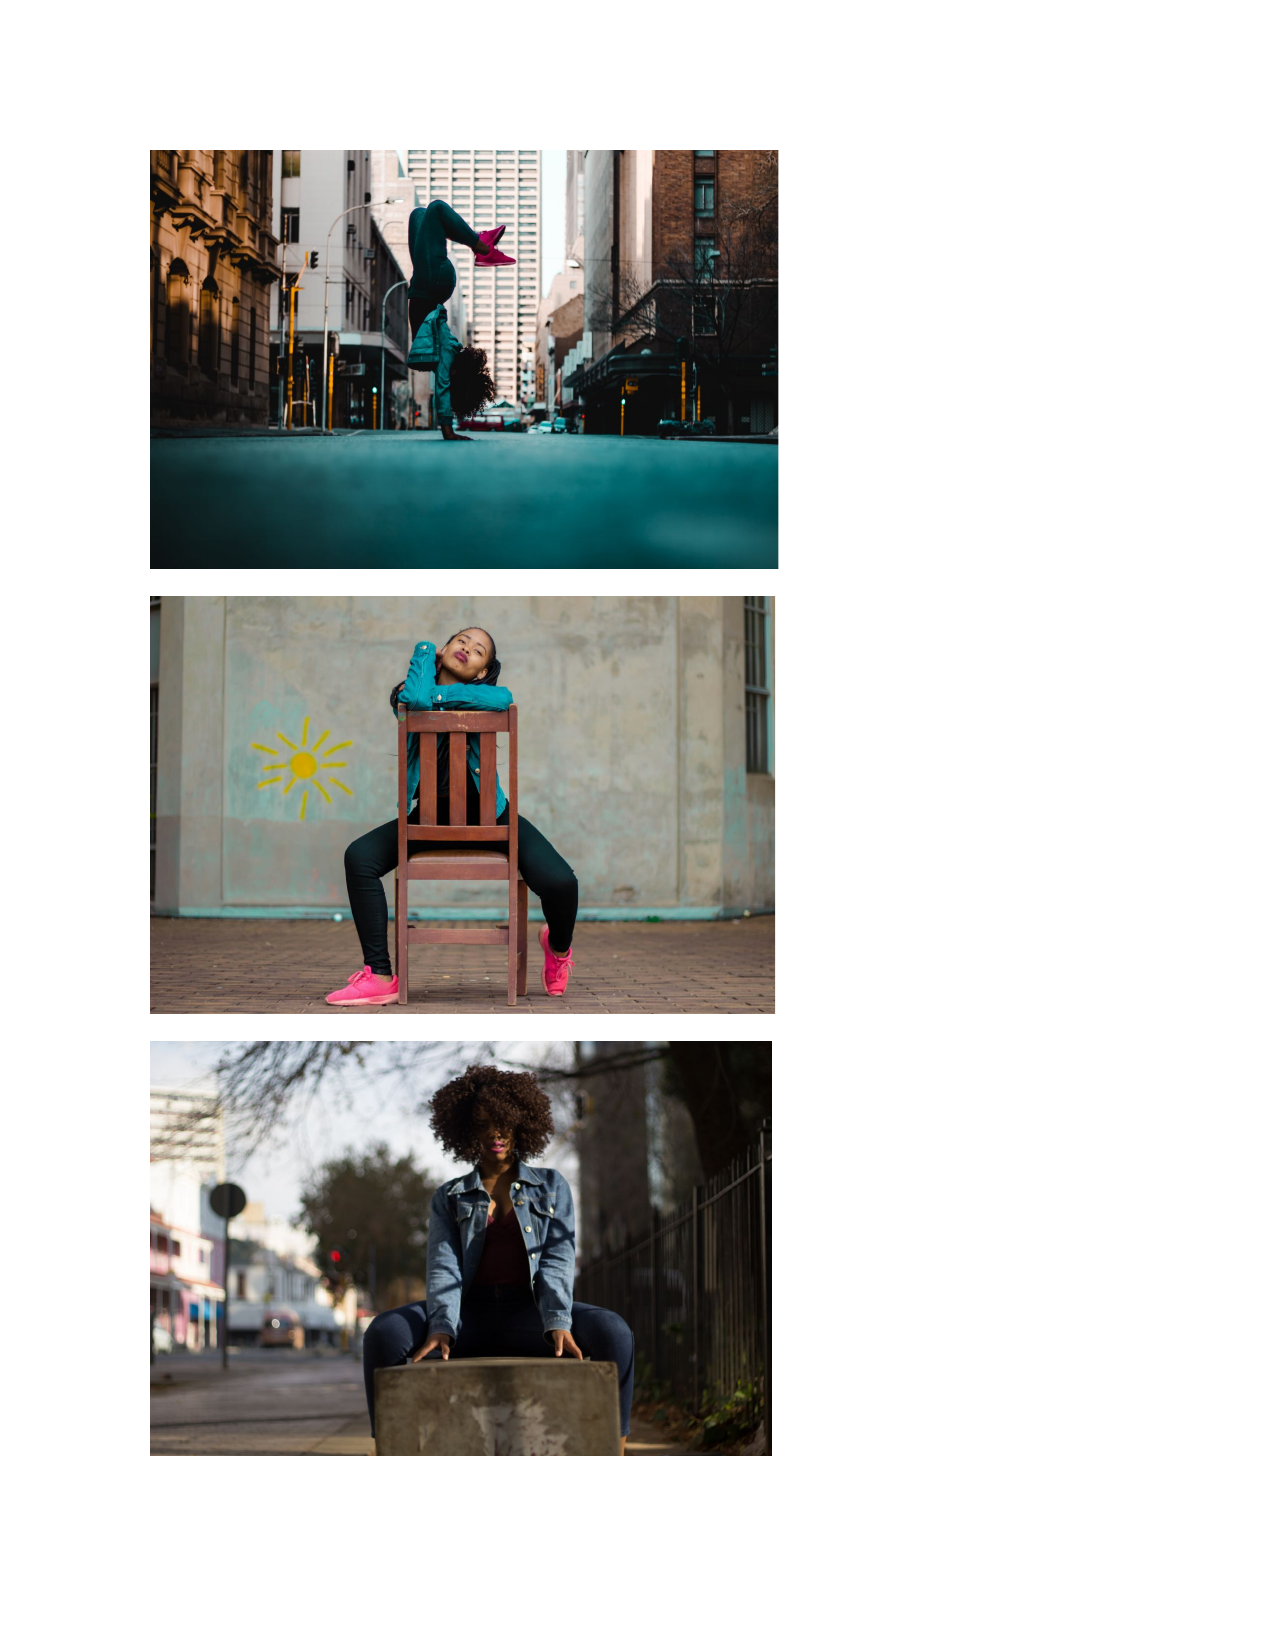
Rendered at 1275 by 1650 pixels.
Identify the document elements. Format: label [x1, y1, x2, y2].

picture [150, 1041, 772, 1456]
picture [150, 596, 775, 1014]
picture [150, 150, 779, 569]
